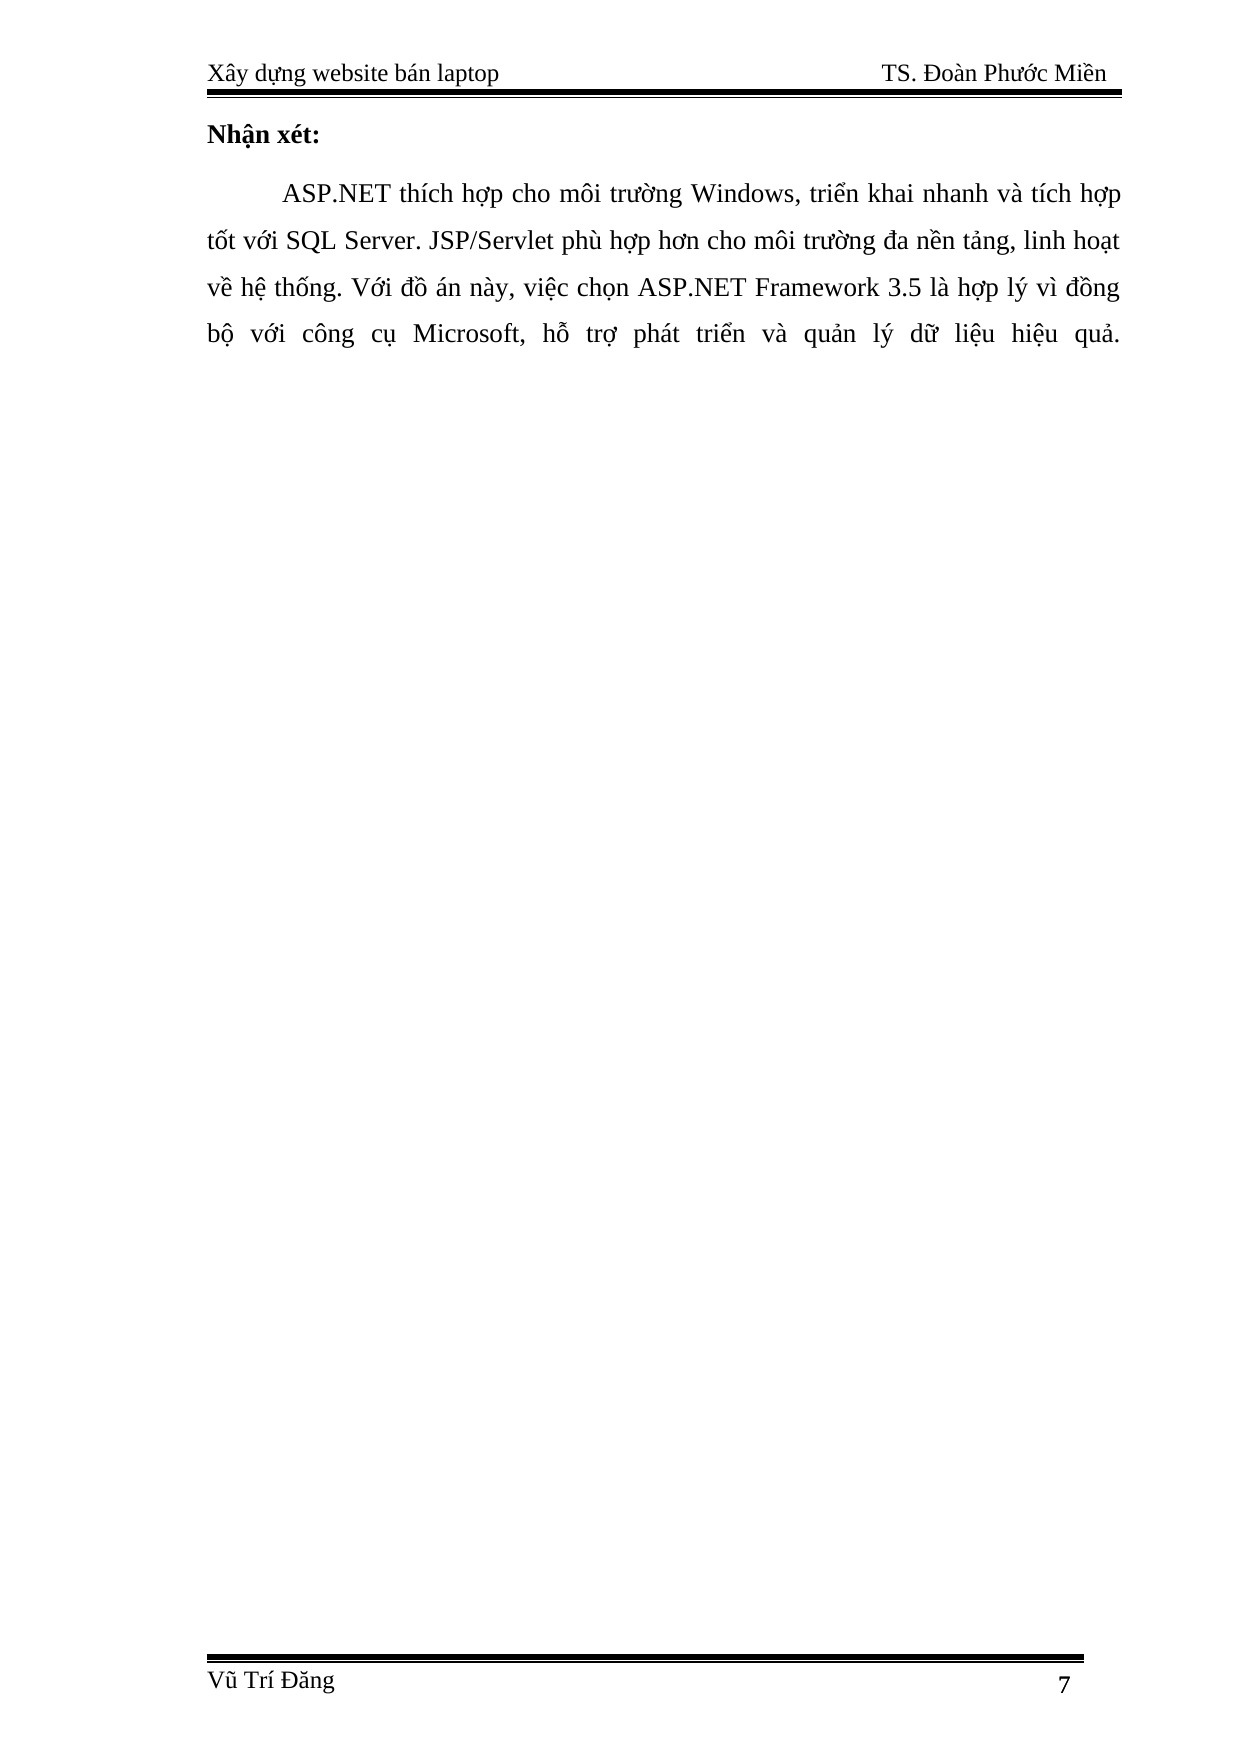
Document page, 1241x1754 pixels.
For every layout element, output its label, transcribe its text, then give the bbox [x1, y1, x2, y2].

text Nhận xét: [207, 118, 1122, 149]
text ASP.NET thích hợp cho môi trường Windows, triển khai nhanh và tích hợp tốt với SQL Server. JSP/Servlet phù hợp hơn cho môi trường đa nền tảng, linh hoạt về hệ thống. Với đồ án này, việc chọn ASP.NET Framework 3.5 là hợp lý vì đồng bộ với công cụ Microsoft, hỗ trợ phát triển và quản lý dữ liệu hiệu quả. [207, 177, 1122, 392]
